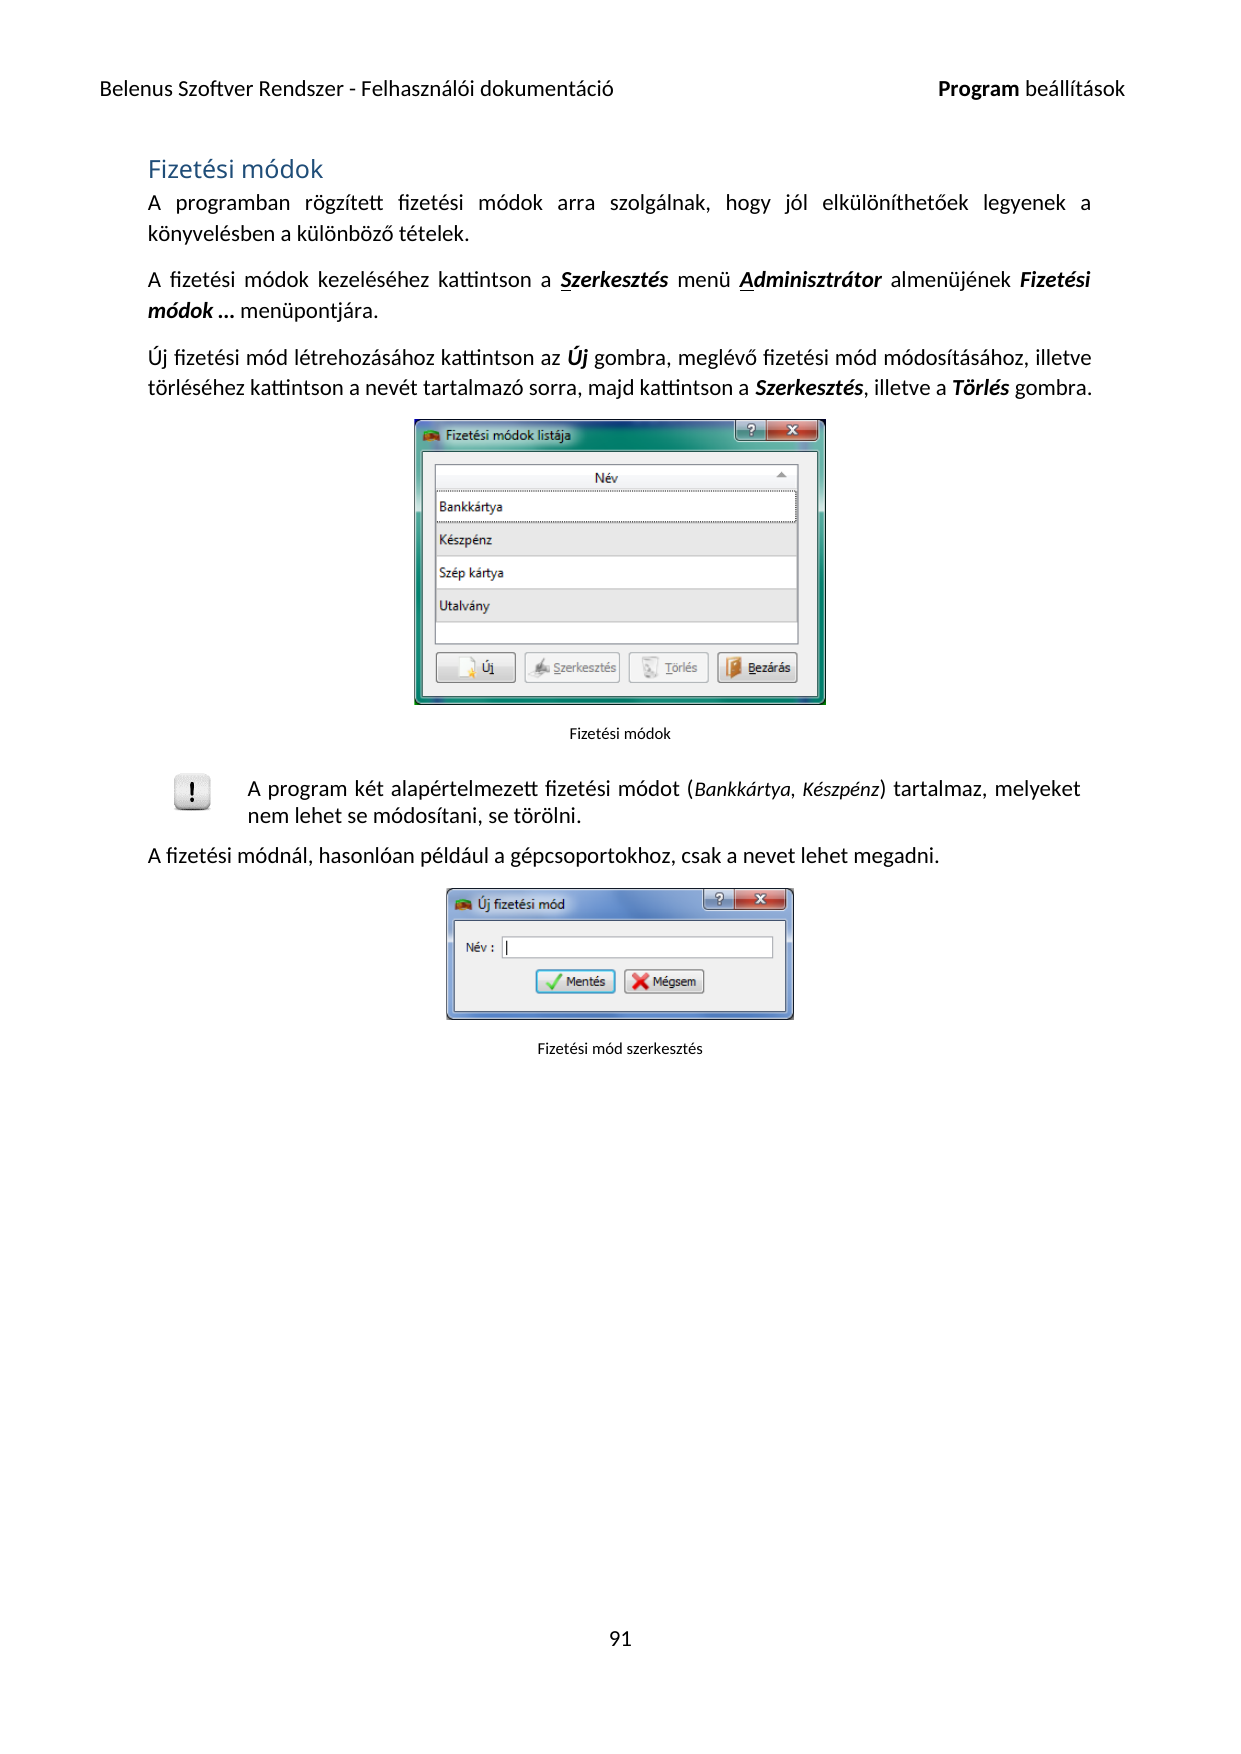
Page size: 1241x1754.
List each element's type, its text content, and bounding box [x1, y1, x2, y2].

table_header [148, 762, 236, 841]
picture [414, 419, 826, 705]
subtitle Fizetési módok [148, 152, 1093, 186]
text Fizetési módok [148, 723, 1093, 744]
text Új fizetési mód létrehozásához kattintson az Új gombra, meglévő fizetési mód módosításához, illetve törléséhez kattintson a nevét tartalmazó sorra, majd kattintson a Szerkesztés, illetve a Törlés gombra. [148, 343, 1093, 401]
table_header A program két alapértelmezett fizetési módot (Bankkártya, Készpénz) tartalmaz, melyeket nem lehet se módosítani, se törölni. [236, 762, 1092, 841]
picture [173, 773, 211, 811]
text Fizetési mód szerkesztés [148, 1038, 1093, 1059]
picture [446, 888, 794, 1020]
text A fizetési módok kezeléséhez kattintson a Szerkesztés menü Adminisztrátor almenüjének Fizetési módok … menüpontjára. [148, 266, 1093, 324]
text A programban rögzített fizetési módok arra szolgálnak, hogy jól elkülöníthetőek legyenek a könyvelésben a különböző tételek. [148, 188, 1093, 247]
text A fizetési módnál, hasonlóan például a gépcsoportokhoz, csak a nevet lehet megadni. [148, 841, 1093, 869]
